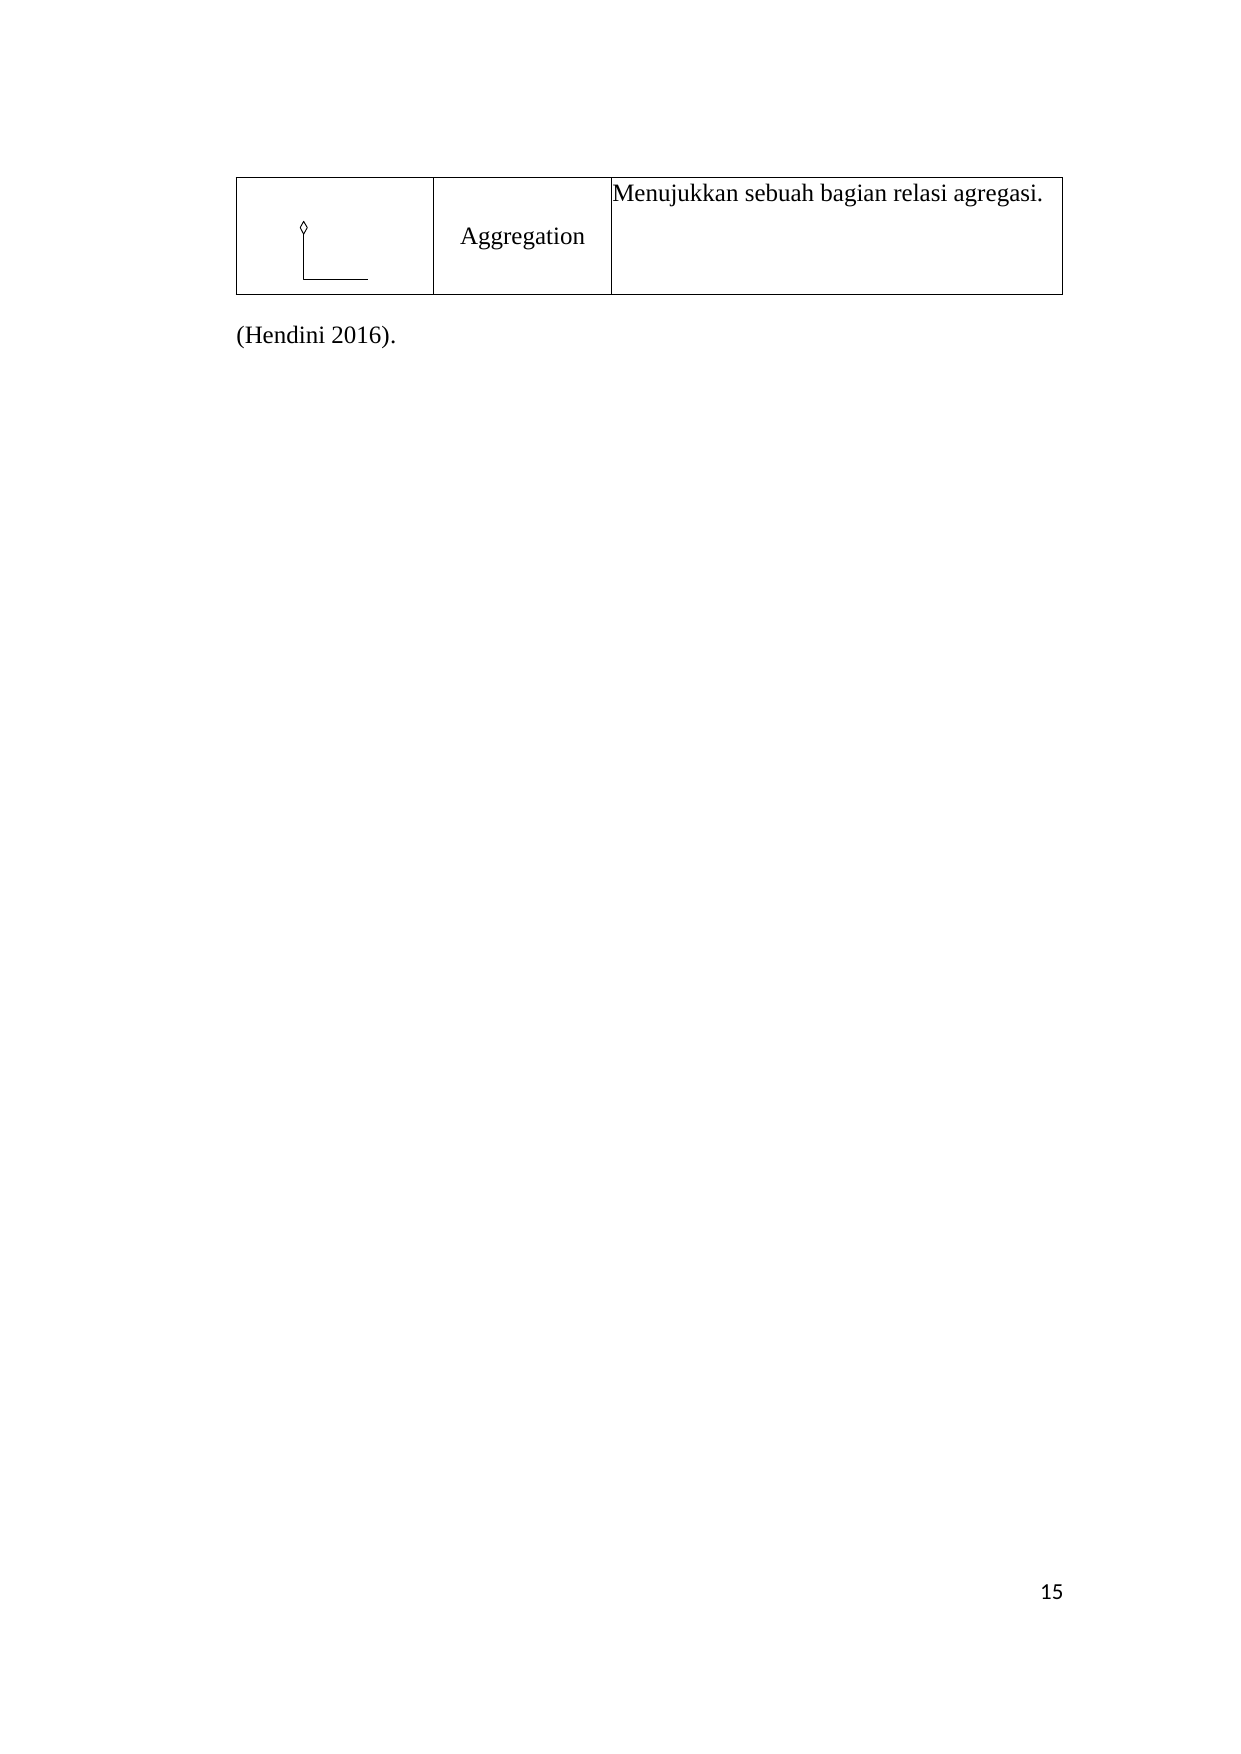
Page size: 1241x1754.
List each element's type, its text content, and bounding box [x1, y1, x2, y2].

table_cell Aggregation [434, 178, 611, 294]
table_cell [237, 178, 433, 294]
text (Hendini 2016). [236, 320, 1063, 349]
table_cell Menujukkan sebuah bagian relasi agregasi. [612, 178, 1062, 294]
